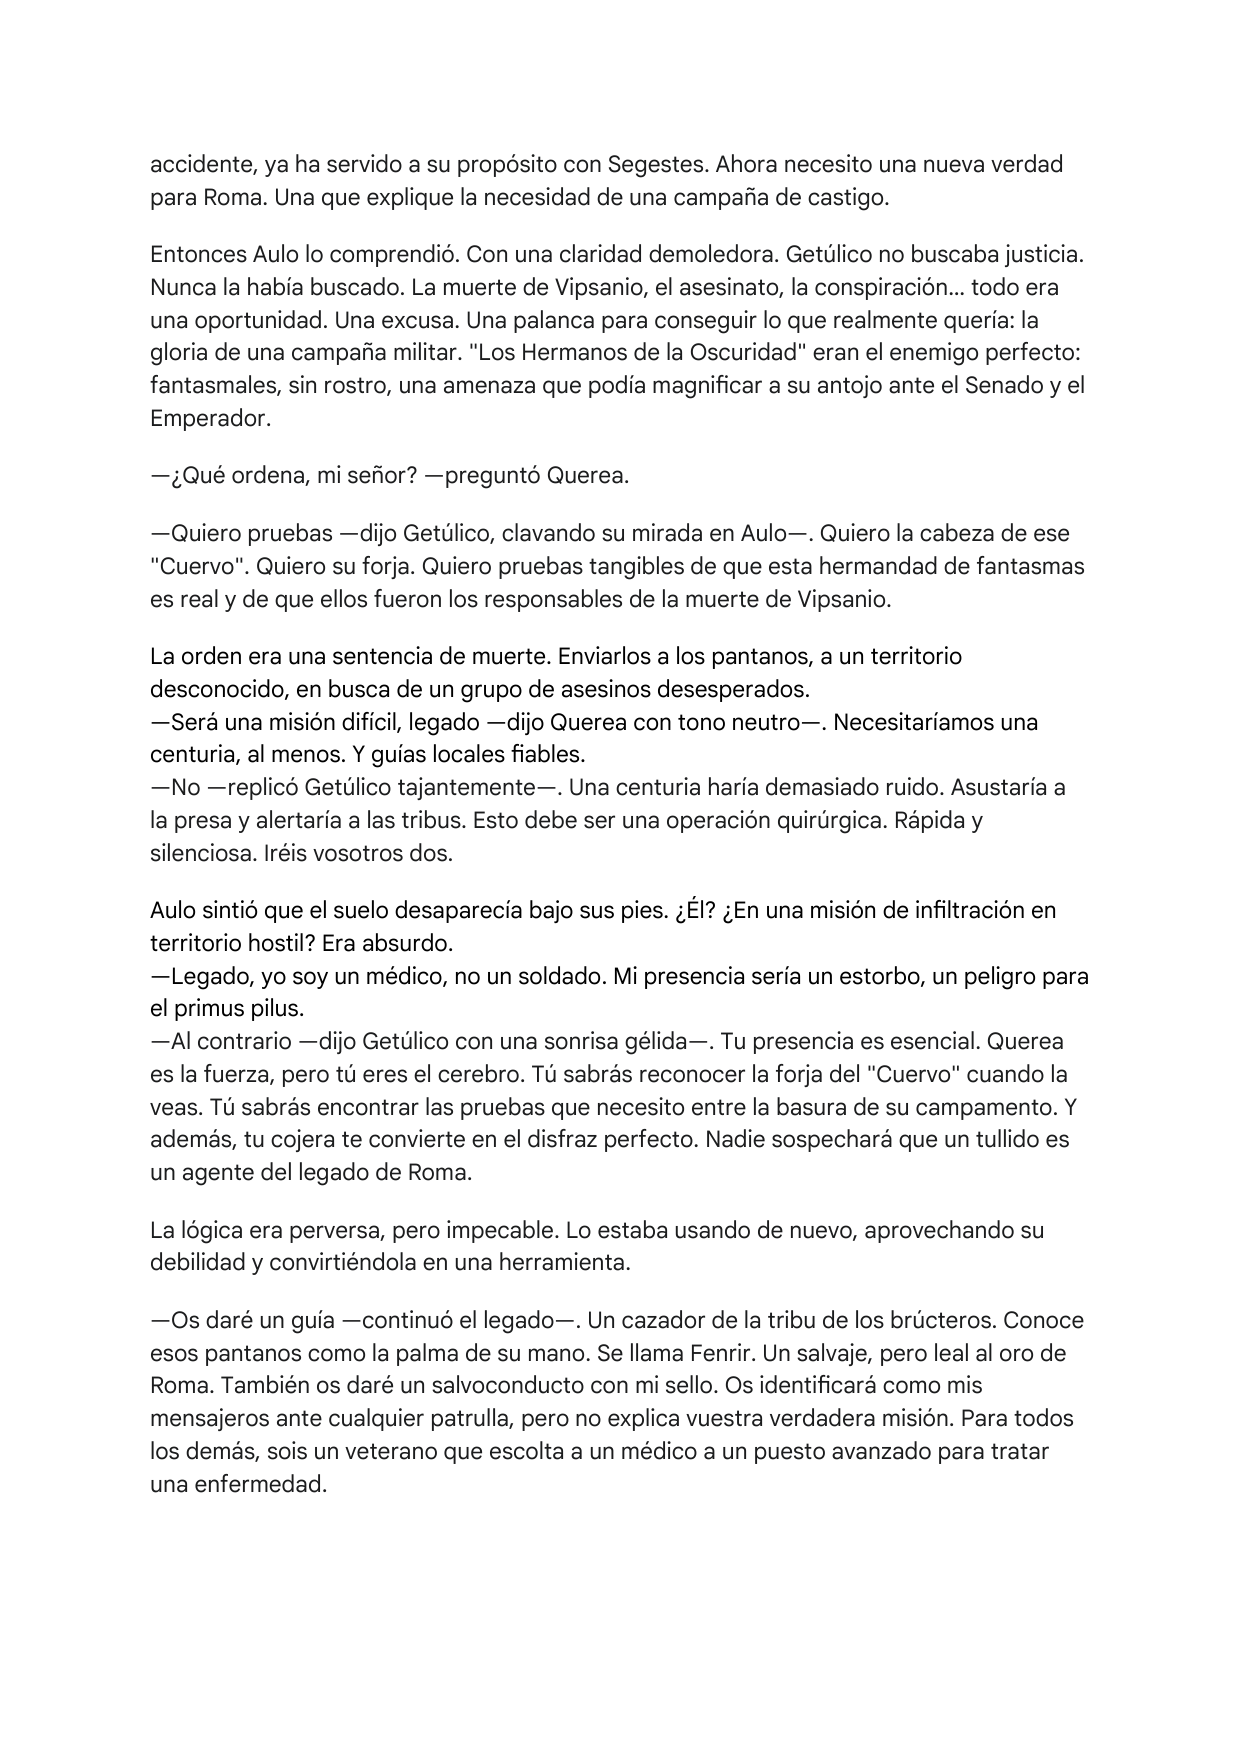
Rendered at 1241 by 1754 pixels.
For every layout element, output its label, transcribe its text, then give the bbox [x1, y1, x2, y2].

text Aulo sintió que el suelo desaparecía bajo sus pies. ¿Él? ¿En una misión de infiltración en territorio hostil? Era absurdo. [150, 896, 1090, 958]
text Entonces Aulo lo comprendió. Con una claridad demoledora. Getúlico no buscaba justicia. Nunca la había buscado. La muerte de Vipsanio, el asesinato, la conspiración… todo era una oportunidad. Una excusa. Una palanca para conseguir lo que realmente quería: la gloria de una campaña militar. "Los Hermanos de la Oscuridad" eran el enemigo perfecto: fantasmales, sin rostro, una amenaza que podía magnificar a su antojo ante el Senado y el Emperador. [150, 240, 1090, 433]
text —¿Qué ordena, mi señor? —preguntó Querea. [150, 462, 1090, 490]
text —Será una misión difícil, legado —dijo Querea con tono neutro—. Necesitaríamos una centuria, al menos. Y guías locales fiables. [150, 708, 1090, 769]
text —Legado, yo soy un médico, no un soldado. Mi presencia sería un estorbo, un peligro para el primus pilus. [150, 962, 1090, 1023]
text —Os daré un guía —continuó el legado—. Un cazador de la tribu de los brúcteros. Conoce esos pantanos como la palma de su mano. Se llama Fenrir. Un salvaje, pero leal al oro de Roma. También os daré un salvoconducto con mi sello. Os identificará como mis mensajeros ante cualquier patrulla, pero no explica vuestra verdadera misión. Para todos los demás, sois un veterano que escolta a un médico a un puesto avanzado para tratar una enfermedad. [150, 1306, 1090, 1498]
text La lógica era perversa, pero impecable. Lo estaba usando de nuevo, aprovechando su debilidad y convirtiéndola en una herramienta. [150, 1216, 1090, 1277]
text —Quiero pruebas —dijo Getúlico, clavando su mirada en Aulo—. Quiero la cabeza de ese "Cuervo". Quiero su forja. Quiero pruebas tangibles de que esta hermandad de fantasmas es real y de que ellos fueron los responsables de la muerte de Vipsanio. [150, 519, 1090, 613]
text La orden era una sentencia de muerte. Enviarlos a los pantanos, a un territorio desconocido, en busca de un grupo de asesinos desesperados. [150, 642, 1090, 704]
text —Al contrario —dijo Getúlico con una sonrisa gélida—. Tu presencia es esencial. Querea es la fuerza, pero tú eres el cerebro. Tú sabrás reconocer la forja del "Cuervo" cuando la veas. Tú sabrás encontrar las pruebas que necesito entre la basura de su campamento. Y además, tu cojera te convierte en el disfraz perfecto. Nadie sospechará que un tullido es un agente del legado de Roma. [150, 1027, 1090, 1187]
text —No —replicó Getúlico tajantemente—. Una centuria haría demasiado ruido. Asustaría a la presa y alertaría a las tribus. Esto debe ser una operación quirúrgica. Rápida y silenciosa. Iréis vosotros dos. [150, 773, 1090, 867]
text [150, 150, 1090, 211]
